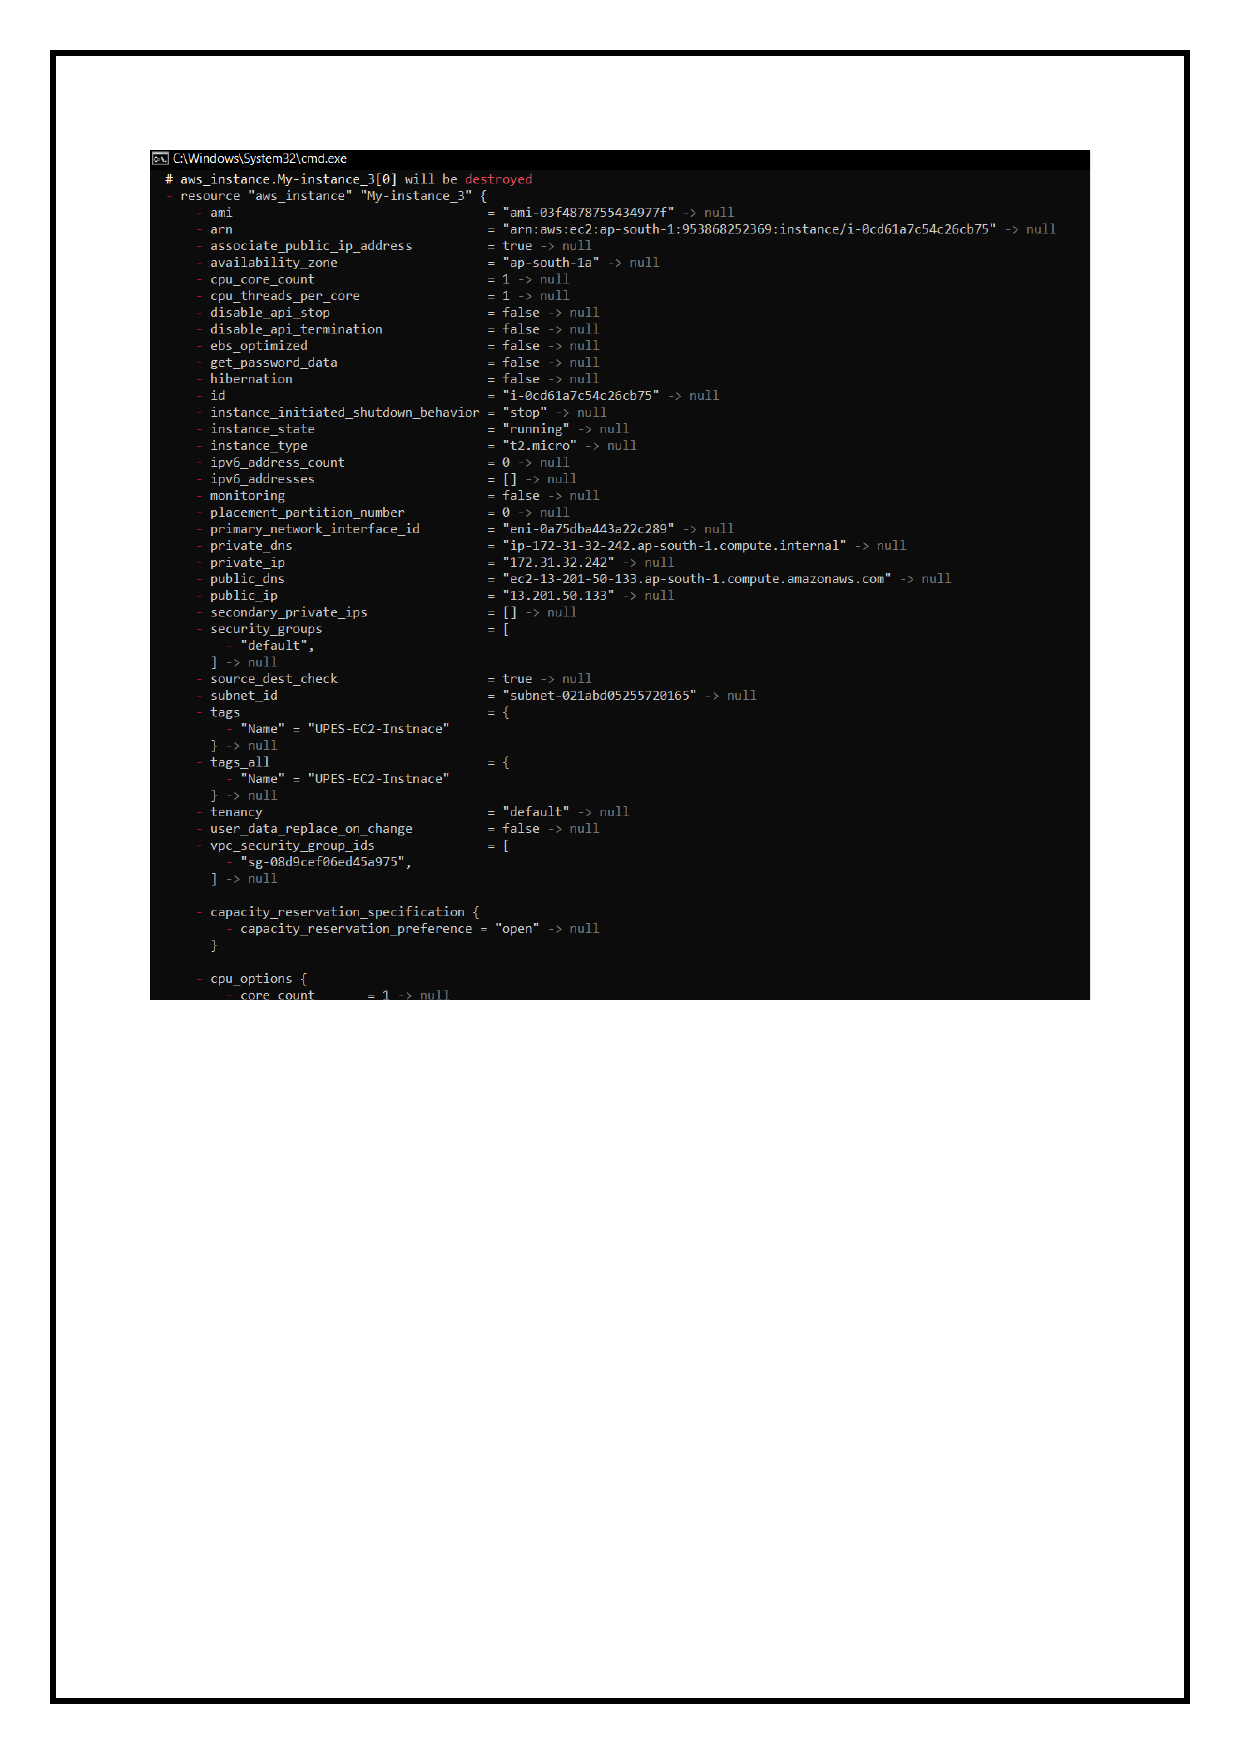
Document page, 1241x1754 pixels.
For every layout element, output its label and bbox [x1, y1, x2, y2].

picture [150, 150, 1091, 1000]
